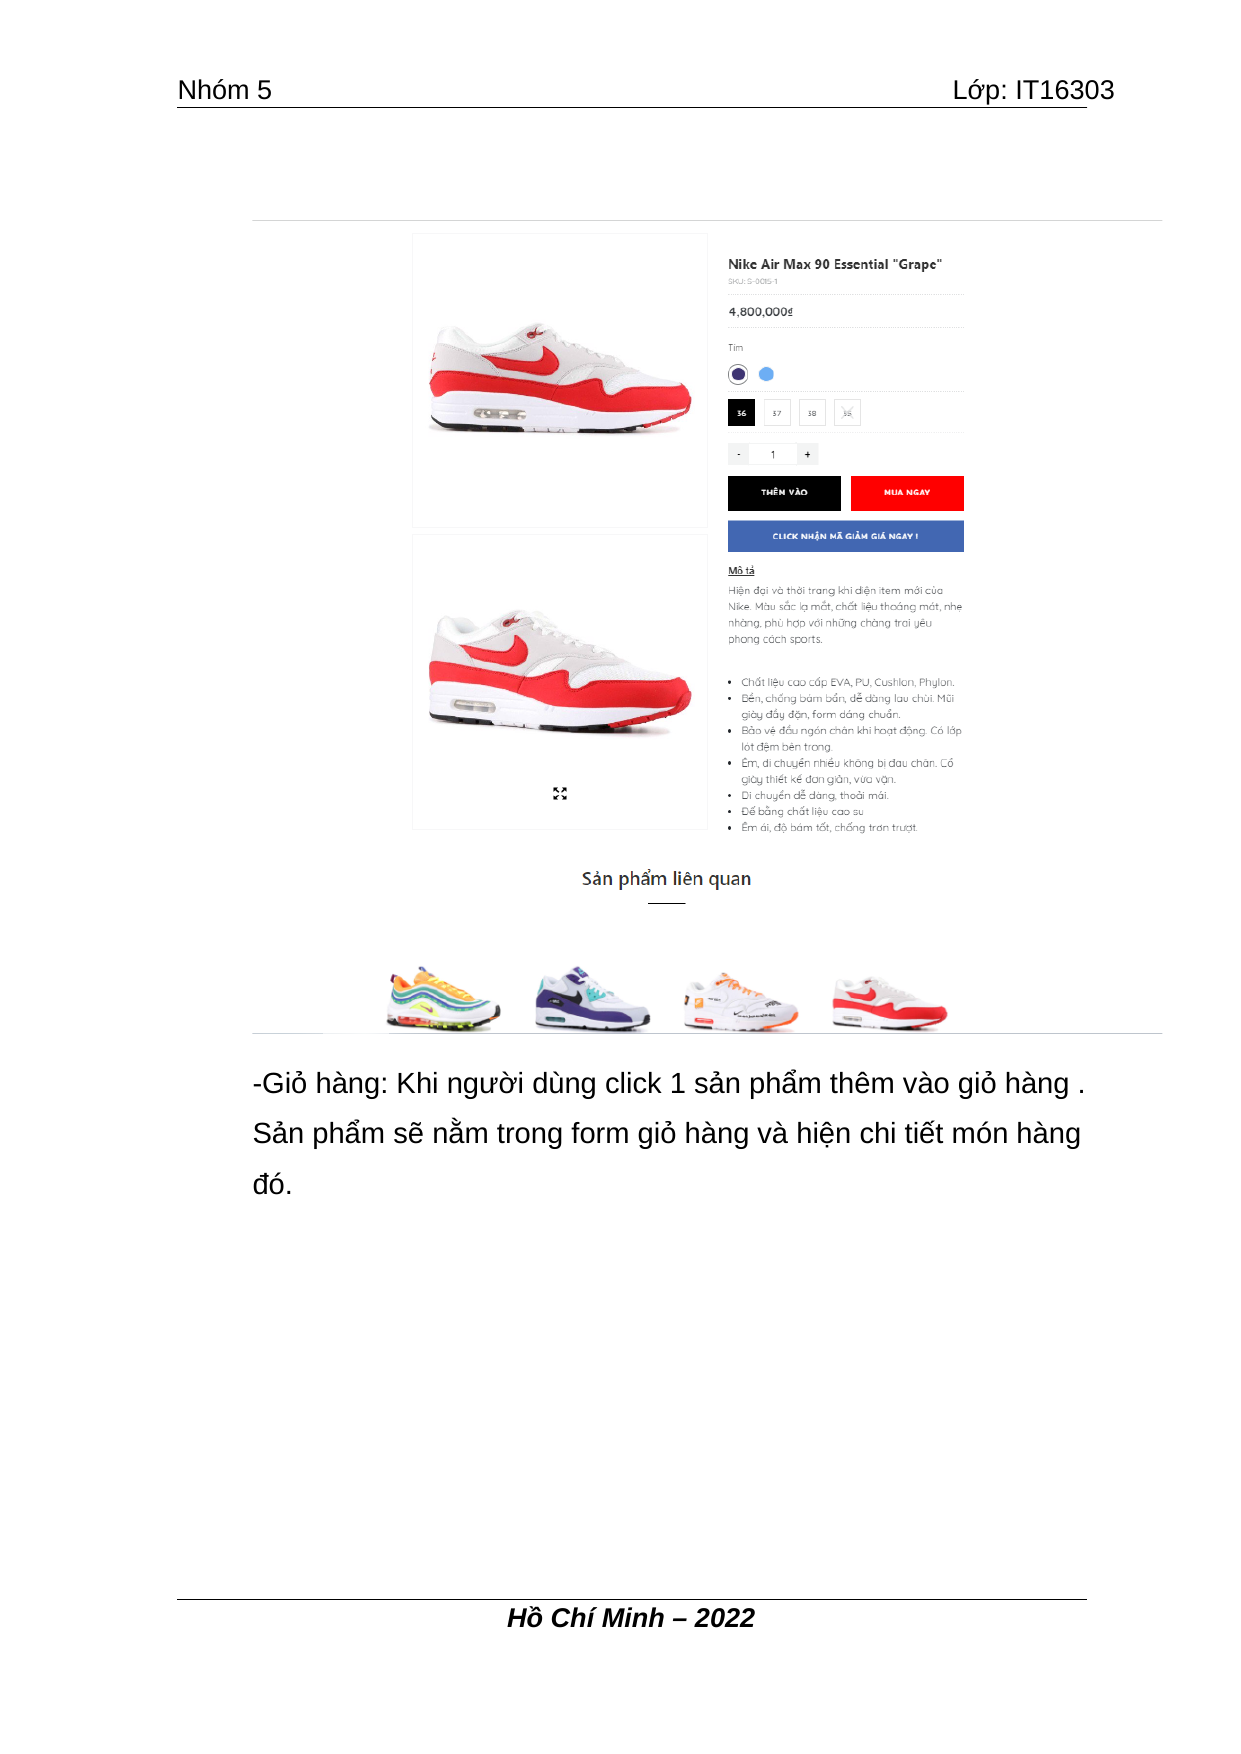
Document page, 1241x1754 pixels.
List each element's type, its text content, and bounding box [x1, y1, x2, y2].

picture [252, 220, 1163, 1034]
text -Giỏ hàng: Khi người dùng click 1 sản phẩm thêm vào giỏ hàng . Sản phẩm sẽ nằm trong form giỏ hàng và hiện chi tiết món hàng đó. [252, 1066, 1102, 1200]
